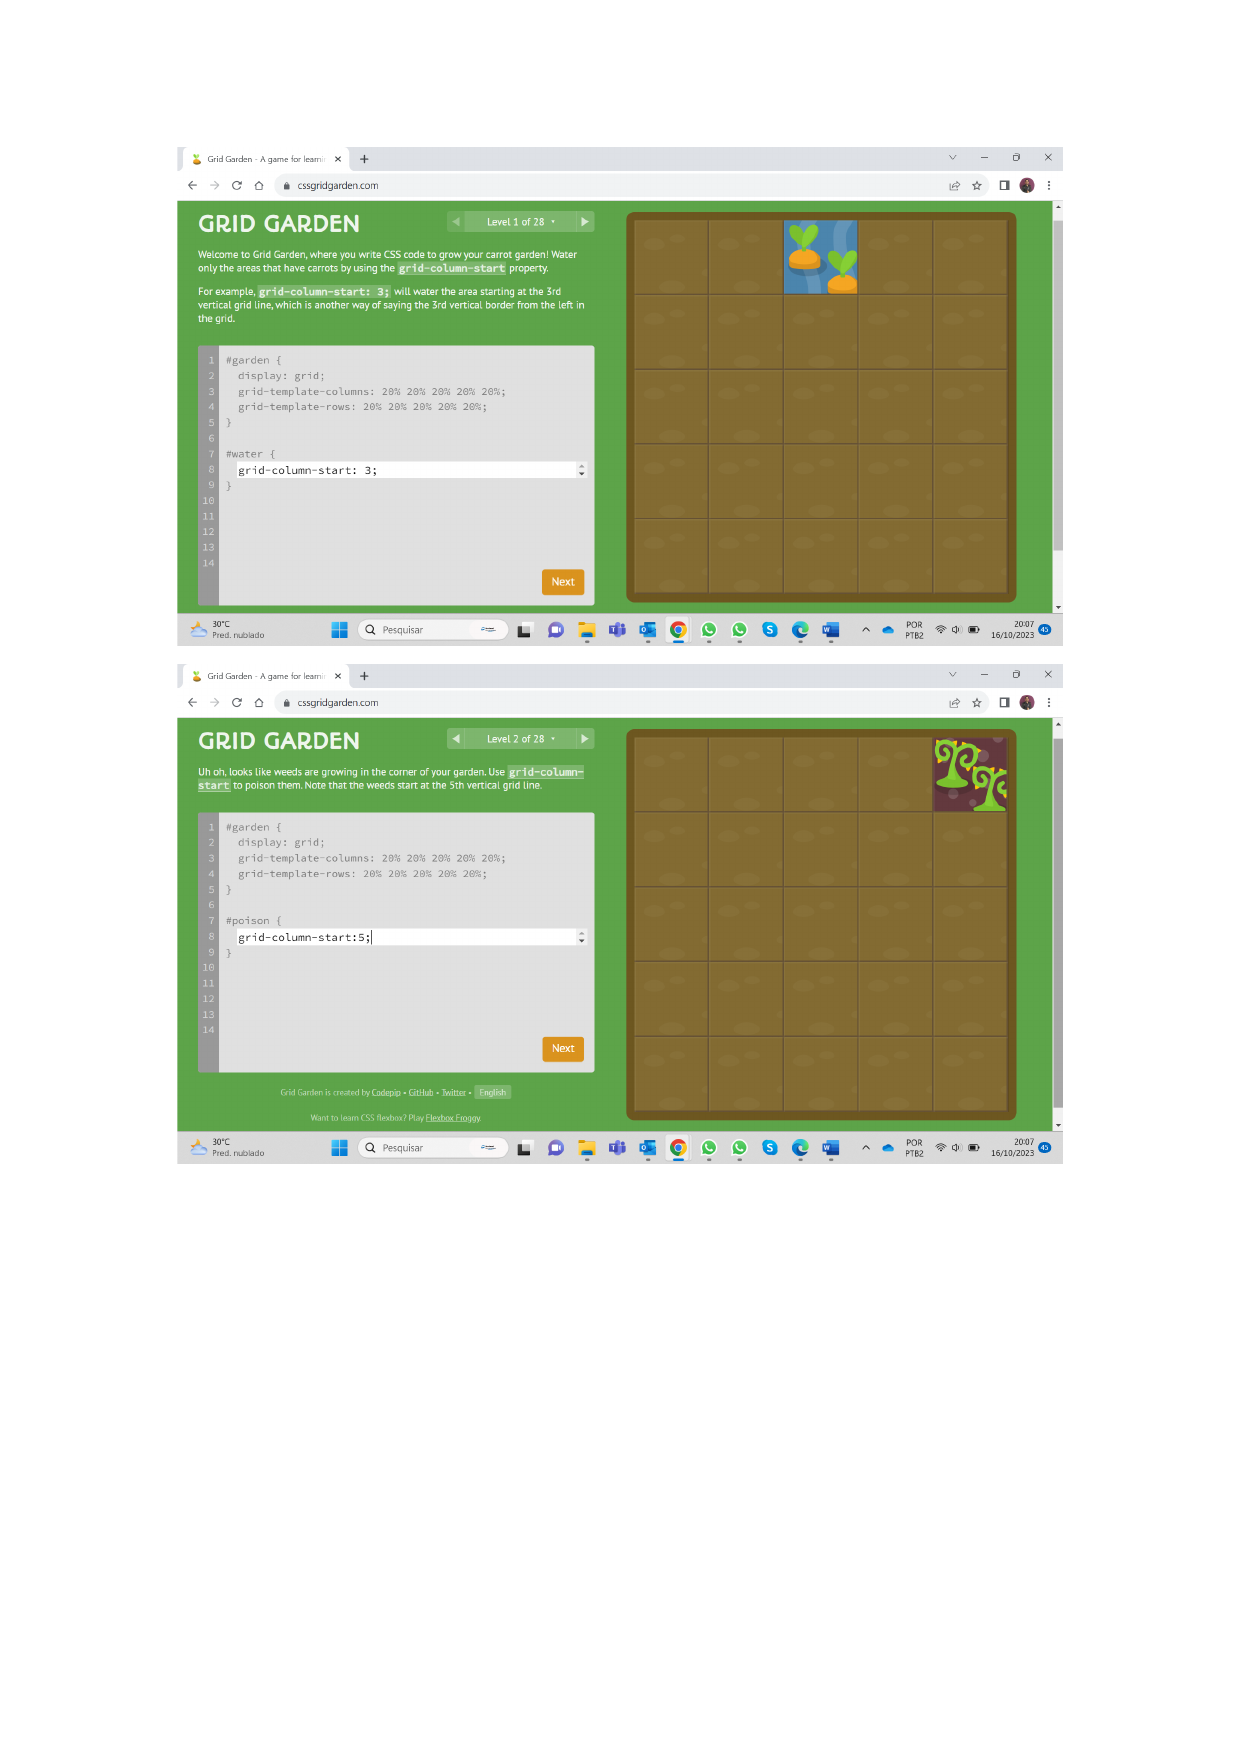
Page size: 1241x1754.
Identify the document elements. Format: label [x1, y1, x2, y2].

picture [177, 147, 1063, 646]
picture [177, 664, 1063, 1164]
